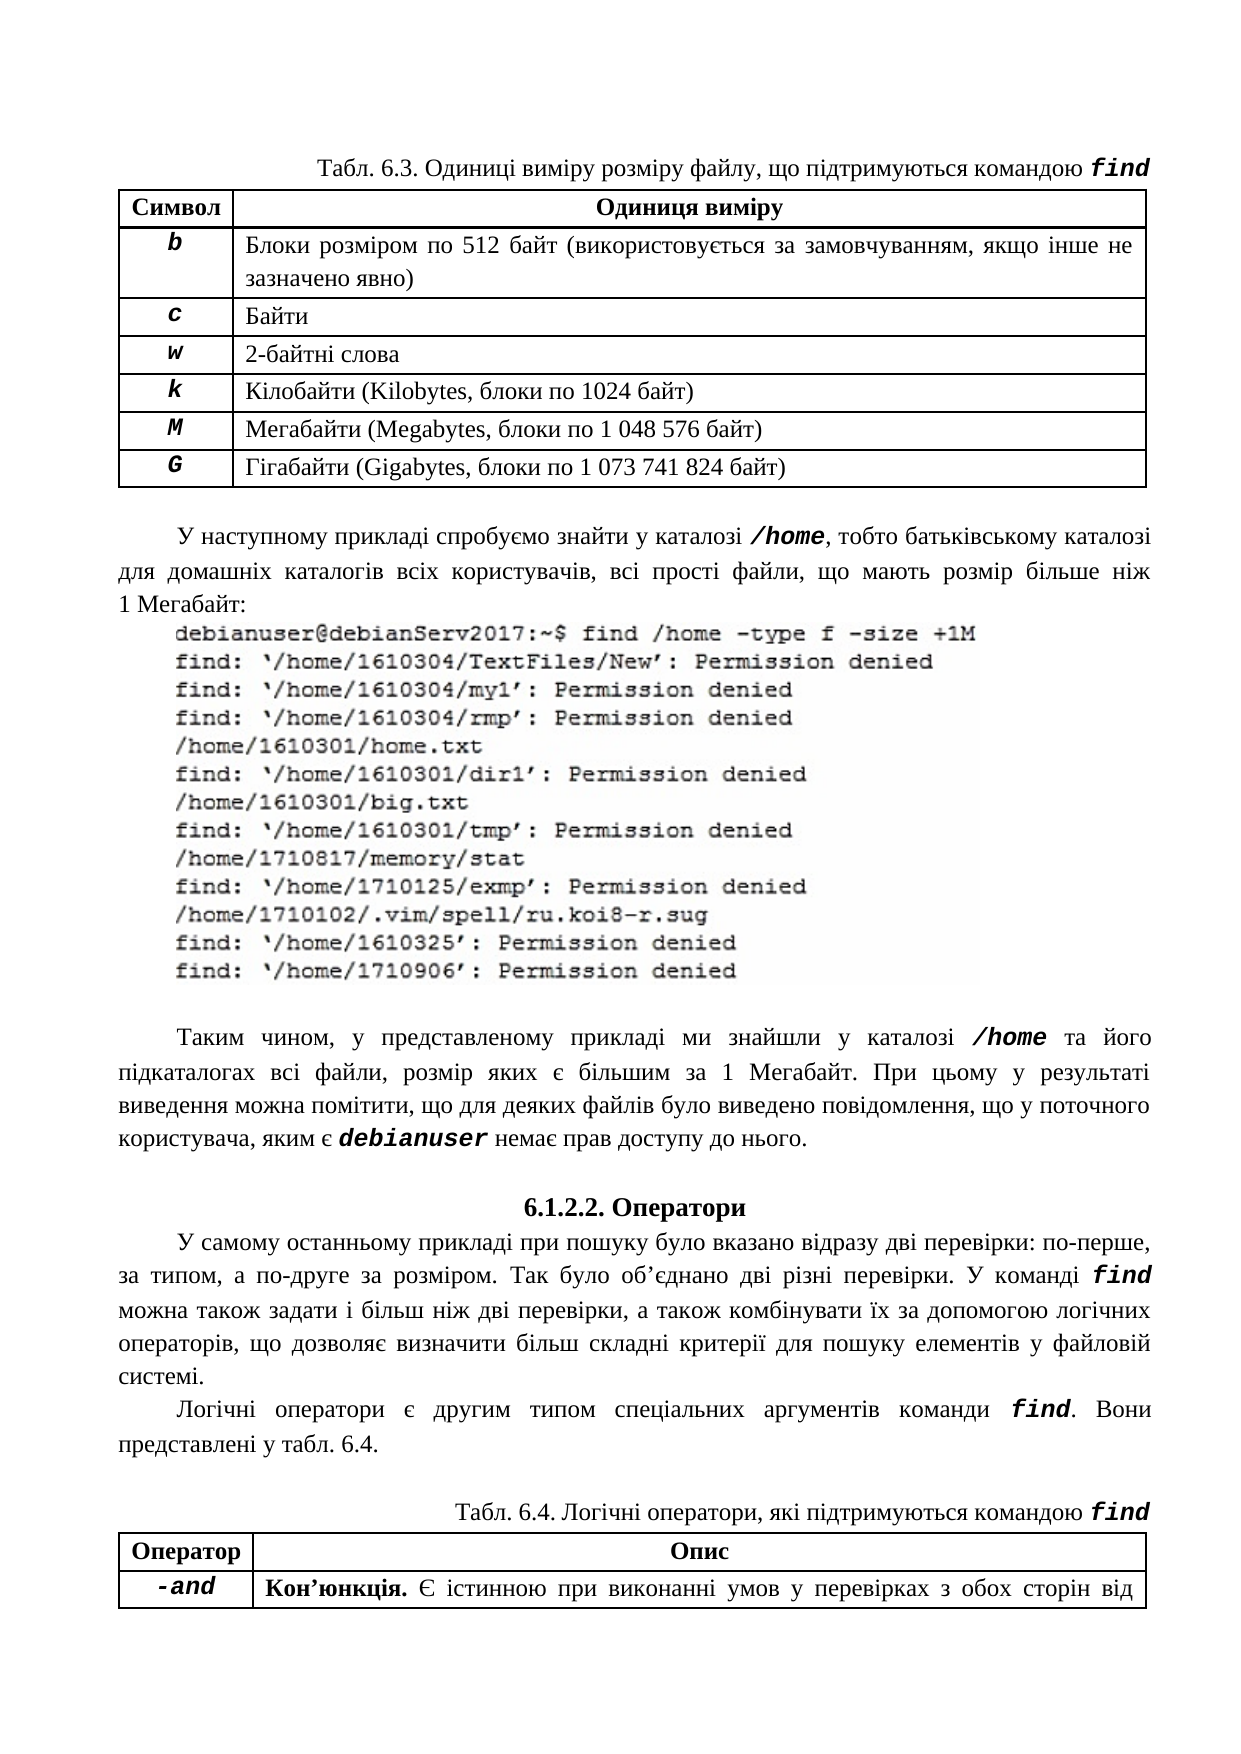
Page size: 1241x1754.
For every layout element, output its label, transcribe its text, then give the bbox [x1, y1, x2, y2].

table_cell Мегабайти (Megabytes, блоки по 1 048 576 байт) [234, 413, 1145, 448]
text Табл. 6.4. Логічні оператори, які підтримуються командою find [118, 1496, 1152, 1527]
text У наступному прикладі спробуємо знайти у каталозі /home, тобто батьківському каталозі для домашніх каталогів всіх користувачів, всі прості файли, що мають розмір більше ніж 1 Мегабайт: [118, 521, 1152, 618]
table_cell Блоки розміром по 512 байт (використовується за замовчуванням, якщо інше не зазначено явно) [234, 229, 1145, 297]
text Логічні оператори є другим типом спеціальних аргументів команди find. Вони представлені у табл. 6.4. [118, 1394, 1152, 1458]
table_cell Байти [234, 299, 1145, 335]
table_cell Кілобайти (Kilobytes, блоки по 1024 байт) [234, 375, 1145, 411]
picture [176, 622, 980, 985]
table_header Опис [254, 1534, 1145, 1570]
table_cell w [120, 337, 232, 373]
table_cell k [120, 375, 232, 411]
table_cell 2-байтні слова [234, 337, 1145, 373]
table_cell c [120, 299, 232, 335]
text Табл. 6.3. Одиниці виміру розміру файлу, що підтримуються командою find [118, 153, 1152, 184]
table_cell M [120, 413, 232, 448]
text Таким чином, у представленому прикладі ми знайшли у каталозі /home та його підкаталогах всі файли, розмір яких є більшим за 1 Мегабайт. При цьому у результаті виведення можна помітити, що для деяких файлів було виведено повідомлення, що у поточного користувача, яким є debianuser немає прав доступу до нього. [118, 1022, 1152, 1154]
table_cell -and [120, 1572, 252, 1607]
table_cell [254, 1572, 1145, 1607]
table_cell G [120, 451, 232, 486]
table_cell b [120, 229, 232, 297]
table_header Одиниця виміру [234, 191, 1145, 226]
table_header Оператор [120, 1534, 252, 1570]
table_cell Гігабайти (Gigabytes, блоки по 1 073 741 824 байт) [234, 451, 1145, 486]
table_header Символ [120, 191, 232, 226]
text 6.1.2.2. Оператори [118, 1192, 1152, 1223]
text У самому останньому прикладі при пошуку було вказано відразу дві перевірки: по-перше, за типом, а по-друге за розміром. Так було об’єднано дві різні перевірки. У команді find можна також задати і більш ніж дві перевірки, а також комбінувати їх за допомогою логічних операторів, що дозволяє визначити більш складні критерії для пошуку елементів у файловій системі. [118, 1227, 1152, 1390]
